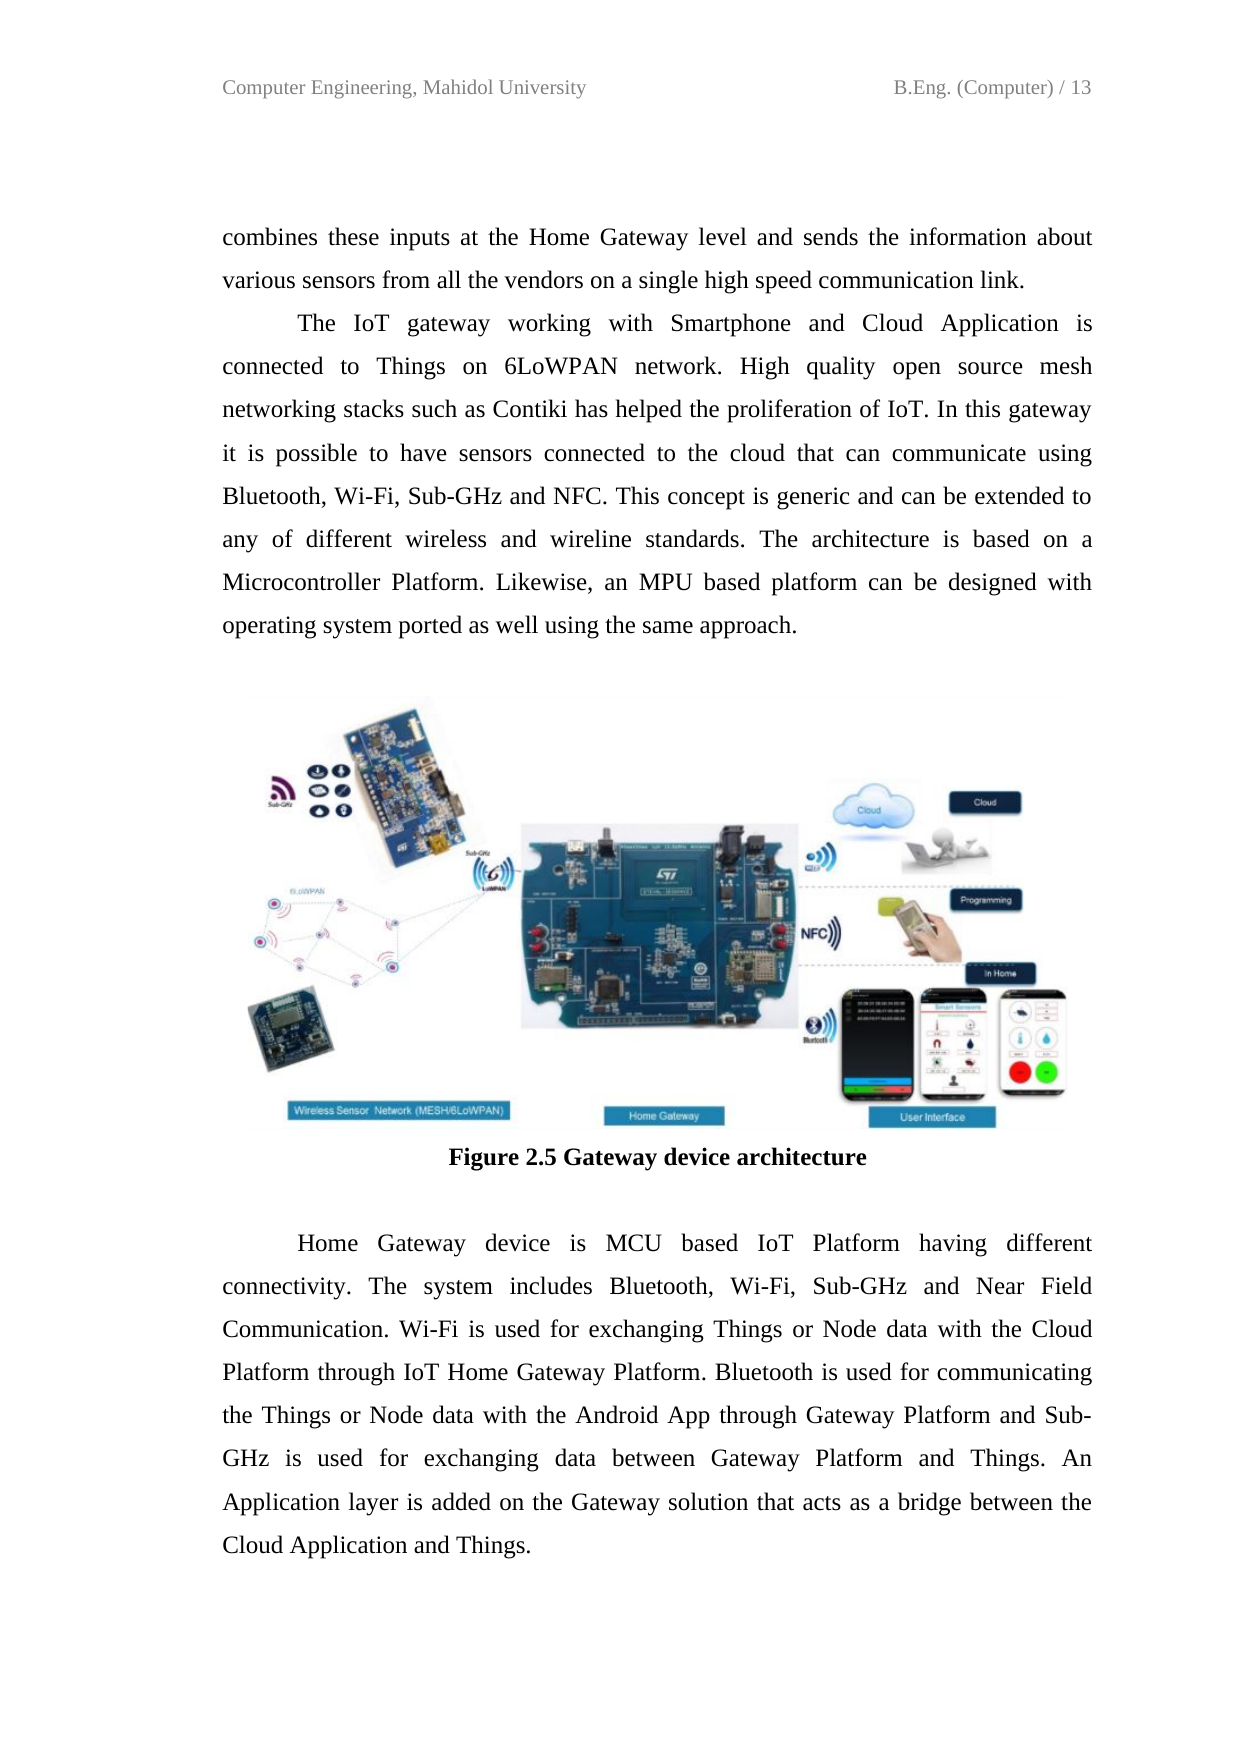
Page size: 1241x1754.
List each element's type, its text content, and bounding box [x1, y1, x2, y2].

picture [247, 696, 1068, 1129]
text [222, 222, 1093, 294]
text The IoT gateway working with Smartphone and Cloud Application is connected to Things on 6LoWPAN network. High quality open source mesh networking stacks such as Contiki has helped the proliferation of IoT. In this gateway it is possible to have sensors connected to the cloud that can communicate using Bluetooth, Wi-Fi, Sub-GHz and NFC. This concept is generic and can be extended to any of different wireless and wireline standards. The architecture is based on a Microcontroller Platform. Likewise, an MPU based platform can be designed with operating system ported as well using the same approach. [222, 308, 1093, 639]
text Figure 2.5 Gateway device architecture [222, 1142, 1093, 1170]
text Home Gateway device is MCU based IoT Platform having different connectivity. The system includes Bluetooth, Wi-Fi, Sub-GHz and Near Field Communication. Wi-Fi is used for exchanging Things or Node data with the Cloud Platform through IoT Home Gateway Platform. Bluetooth is used for communicating the Things or Node data with the Android App through Gateway Platform and Sub-GHz is used for exchanging data between Gateway Platform and Things. An Application layer is added on the Gateway solution that acts as a bridge between the Cloud Application and Things. [222, 1228, 1093, 1558]
